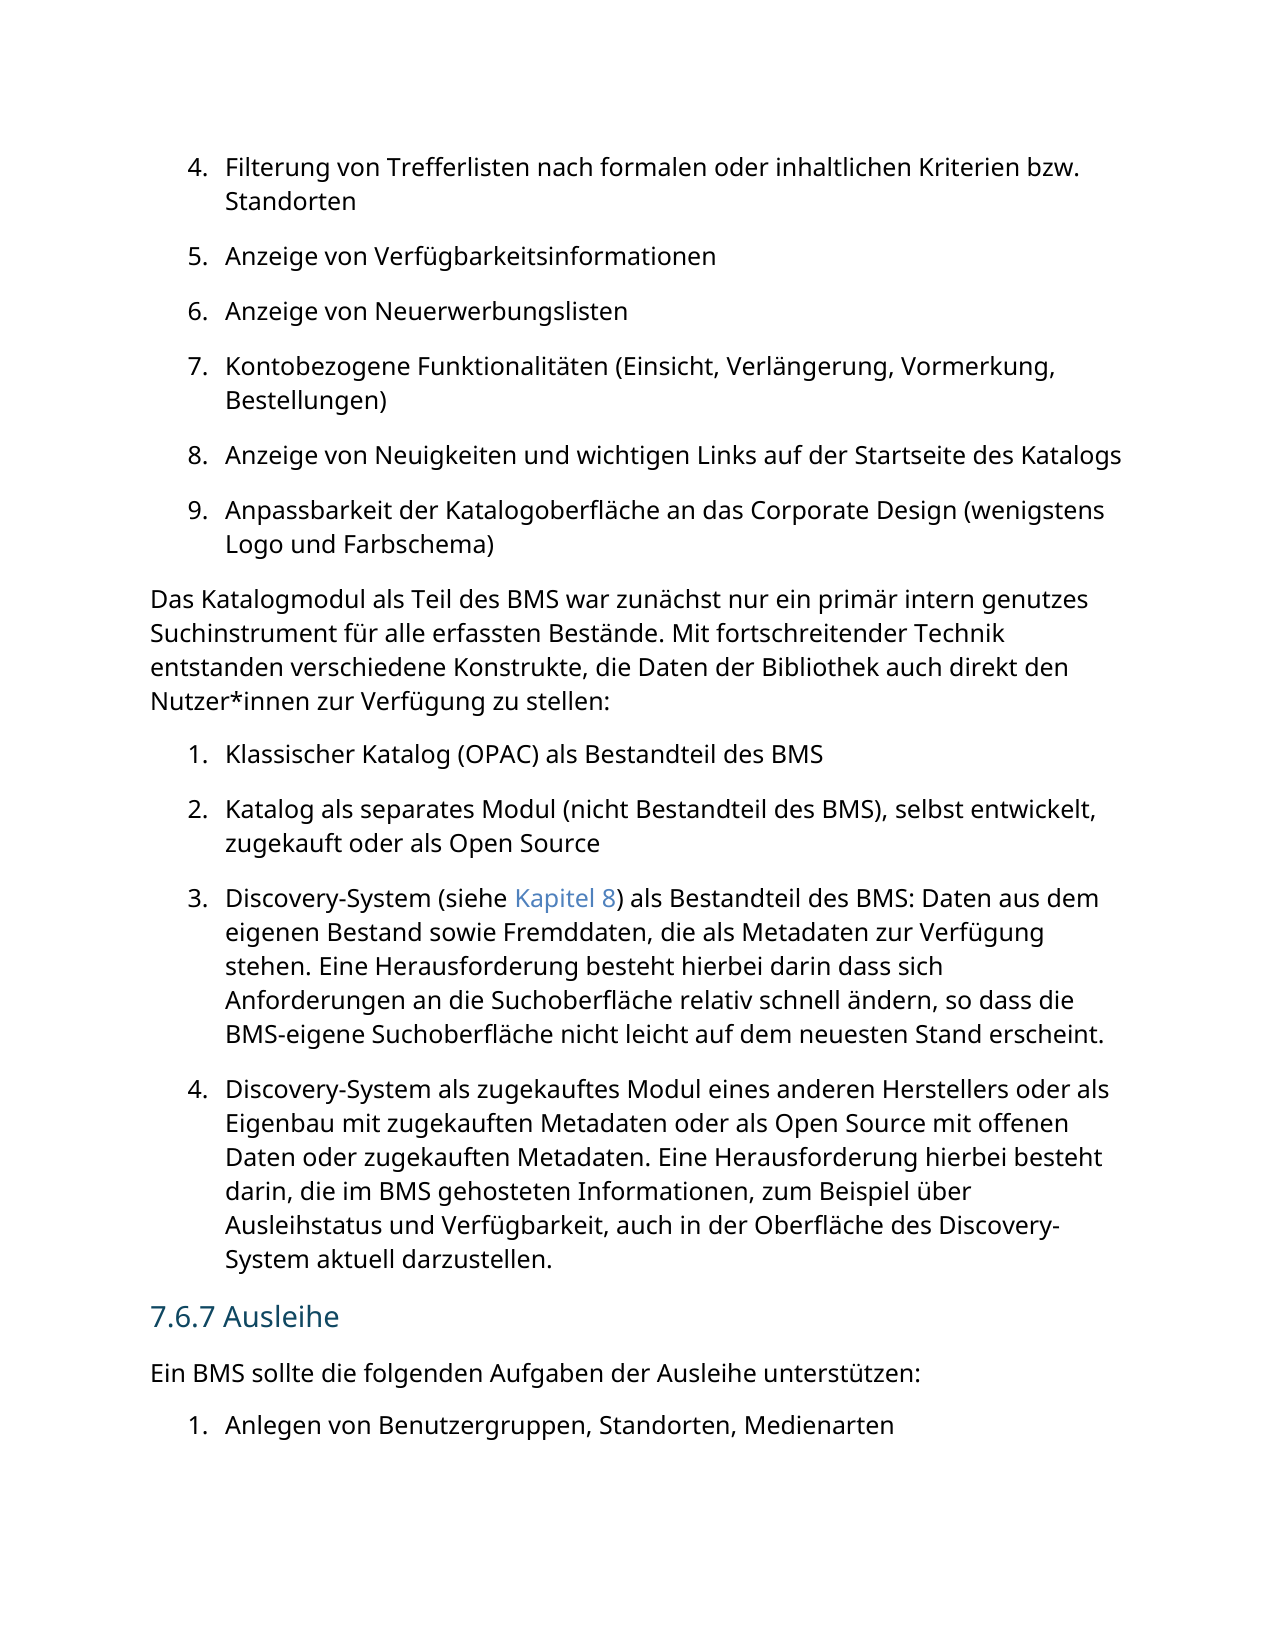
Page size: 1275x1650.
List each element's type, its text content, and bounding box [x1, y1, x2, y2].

list Anpassbarkeit der Katalogoberfläche an das Corporate Design (wenigstens Logo und Farbschema) [187, 493, 1125, 561]
list Discovery-System (siehe Kapitel 8) als Bestandteil des BMS: Daten aus dem eigenen Bestand sowie Fremddaten, die als Metadaten zur Verfügung stehen. Eine Herausforderung besteht hierbei darin dass sich Anforderungen an die Suchoberfläche relativ schnell ändern, so dass die BMS-eigene Suchoberfläche nicht leicht auf dem neuesten Stand erscheint. [187, 880, 1125, 1051]
list Katalog als separates Modul (nicht Bestandteil des BMS), selbst entwickelt, zugekauft oder als Open Source [187, 791, 1125, 859]
list Discovery-System als zugekauftes Modul eines anderen Herstellers oder als Eigenbau mit zugekauften Metadaten oder als Open Source mit offenen Daten oder zugekauften Metadaten. Eine Herausforderung hierbei besteht darin, die im BMS gehosteten Informationen, zum Beispiel über Ausleihstatus und Verfügbarkeit, auch in der Oberfläche des Discovery-System aktuell darzustellen. [187, 1072, 1125, 1276]
list Klassischer Katalog (OPAC) als Bestandteil des BMS [187, 737, 1125, 771]
list Anzeige von Neuigkeiten und wichtigen Links auf der Startseite des Katalogs [187, 438, 1125, 472]
list Filterung von Trefferlisten nach formalen oder inhaltlichen Kriterien bzw. Standorten [187, 150, 1125, 218]
list Anzeige von Neuerwerbungslisten [187, 294, 1125, 328]
text Ein BMS sollte die folgenden Aufgaben der Ausleihe unterstützen: [150, 1355, 1125, 1389]
list Anlegen von Benutzergruppen, Standorten, Medienarten [187, 1408, 1125, 1442]
list Anzeige von Verfügbarkeitsinformationen [187, 239, 1125, 273]
subtitle 7.6.7 Ausleihe [150, 1297, 1125, 1336]
text Das Katalogmodul als Teil des BMS war zunächst nur ein primär intern genutzes Suchinstrument für alle erfassten Bestände. Mit fortschreitender Technik entstanden verschiedene Konstrukte, die Daten der Bibliothek auch direkt den Nutzer*innen zur Verfügung zu stellen: [150, 582, 1125, 718]
list Kontobezogene Funktionalitäten (Einsicht, Verlängerung, Vormerkung, Bestellungen) [187, 349, 1125, 417]
